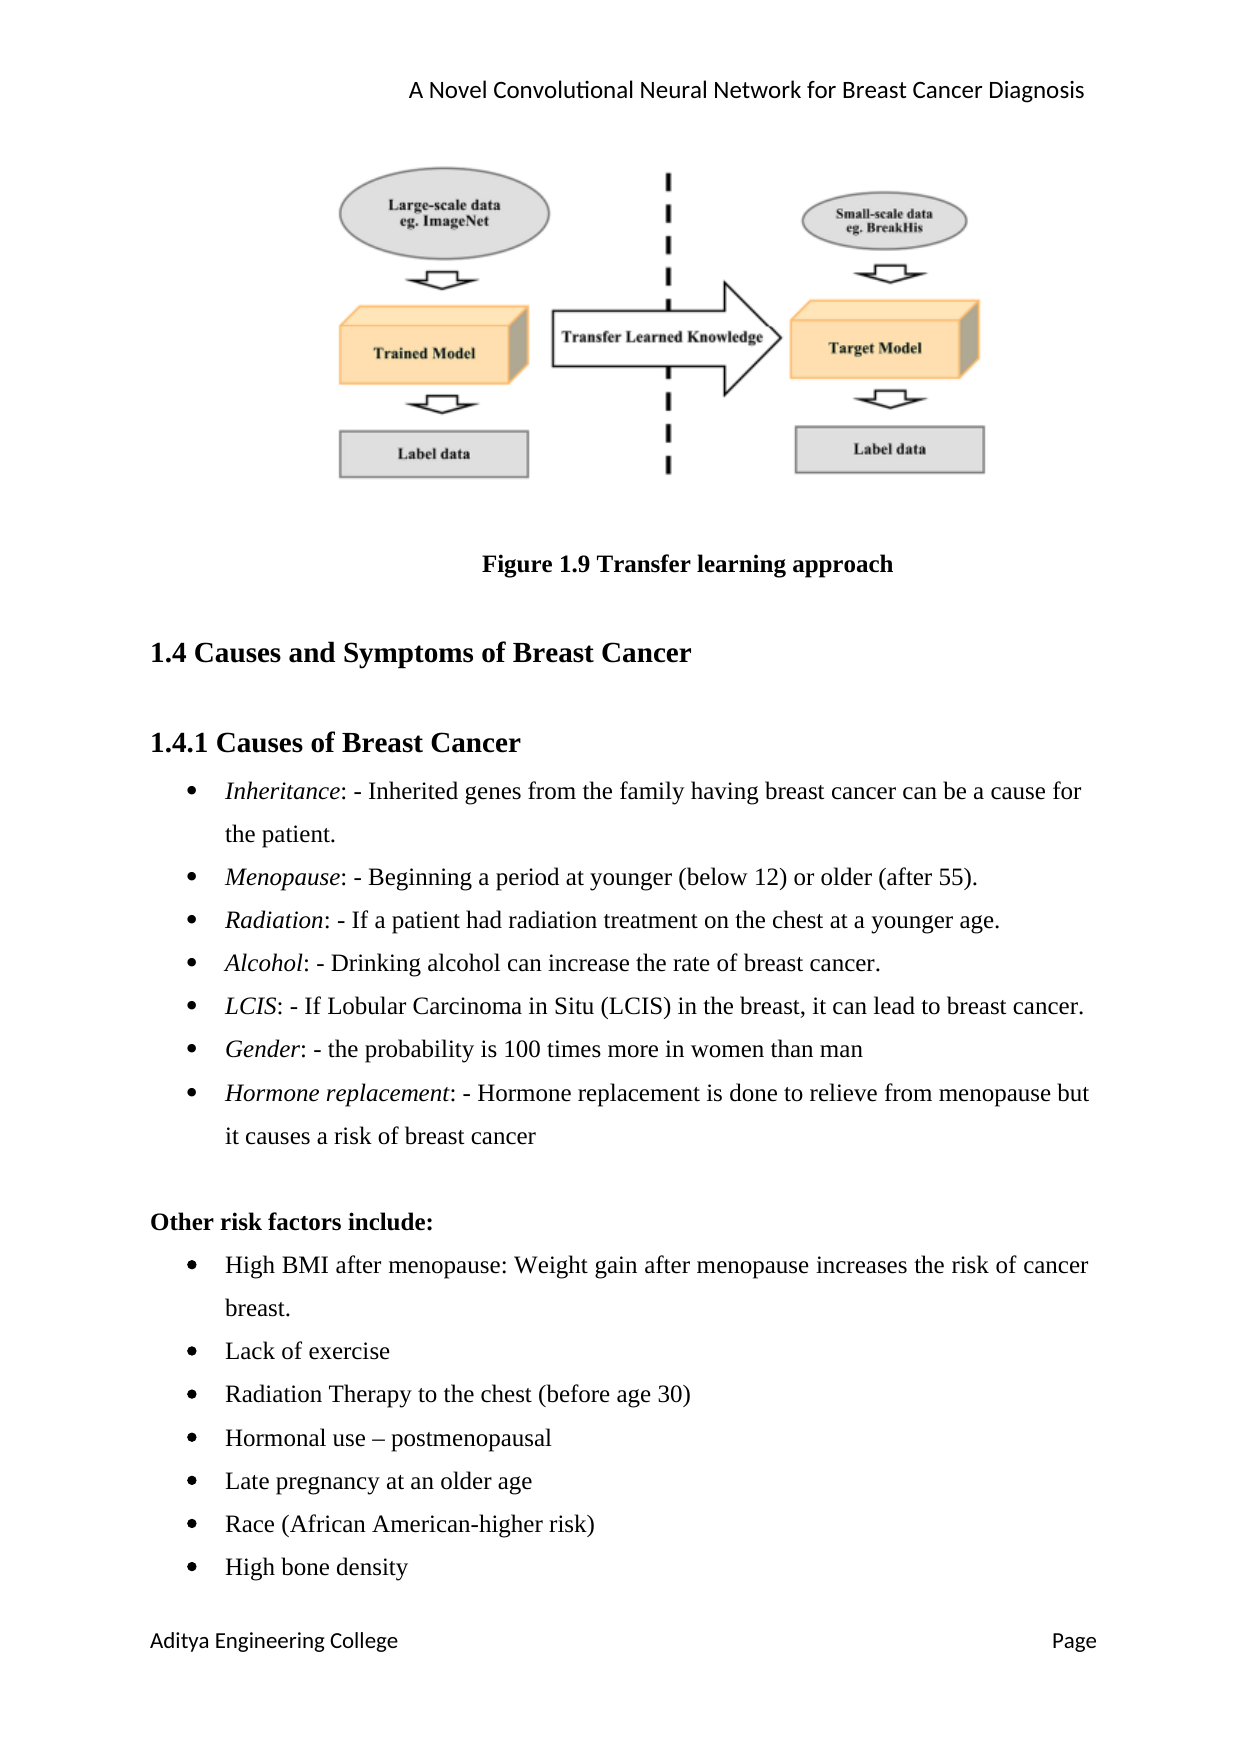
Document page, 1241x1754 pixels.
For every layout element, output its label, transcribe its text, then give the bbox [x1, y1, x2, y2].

list High BMI after menopause: Weight gain after menopause increases the risk of cancer breast. [187, 1250, 1090, 1322]
picture [300, 150, 1010, 494]
list Hormone replacement: - Hormone replacement is done to relieve from menopause but it causes a risk of breast cancer [187, 1078, 1090, 1149]
list High bone density [187, 1552, 1090, 1581]
list Race (African American-higher risk) [187, 1509, 1090, 1538]
list LCIS: - If Lobular Carcinoma in Situ (LCIS) in the breast, it can lead to breast cancer. [187, 991, 1090, 1020]
list Hormonal use – postmenopausal [187, 1423, 1090, 1451]
list Radiation Therapy to the chest (before age 30) [187, 1379, 1090, 1408]
list Lack of exercise [187, 1336, 1090, 1365]
text 1.4.1 Causes of Breast Cancer [150, 725, 1090, 759]
text 1.4 Causes and Symptoms of Breast Cancer [150, 636, 1090, 669]
list Gender: - the probability is 100 times more in women than man [187, 1034, 1090, 1063]
list Radiation: - If a patient had radiation treatment on the chest at a younger age. [187, 905, 1090, 934]
text Figure 1.9 Transfer learning approach [150, 549, 1090, 578]
text Other risk factors include: [150, 1207, 1090, 1236]
list Late pregnancy at an older age [187, 1466, 1090, 1494]
list Alcohol: - Drinking alcohol can increase the rate of breast cancer. [187, 948, 1090, 977]
list Inheritance: - Inherited genes from the family having breast cancer can be a cause for the patient. [187, 776, 1090, 848]
list Menopause: - Beginning a period at younger (below 12) or older (after 55). [187, 862, 1090, 891]
